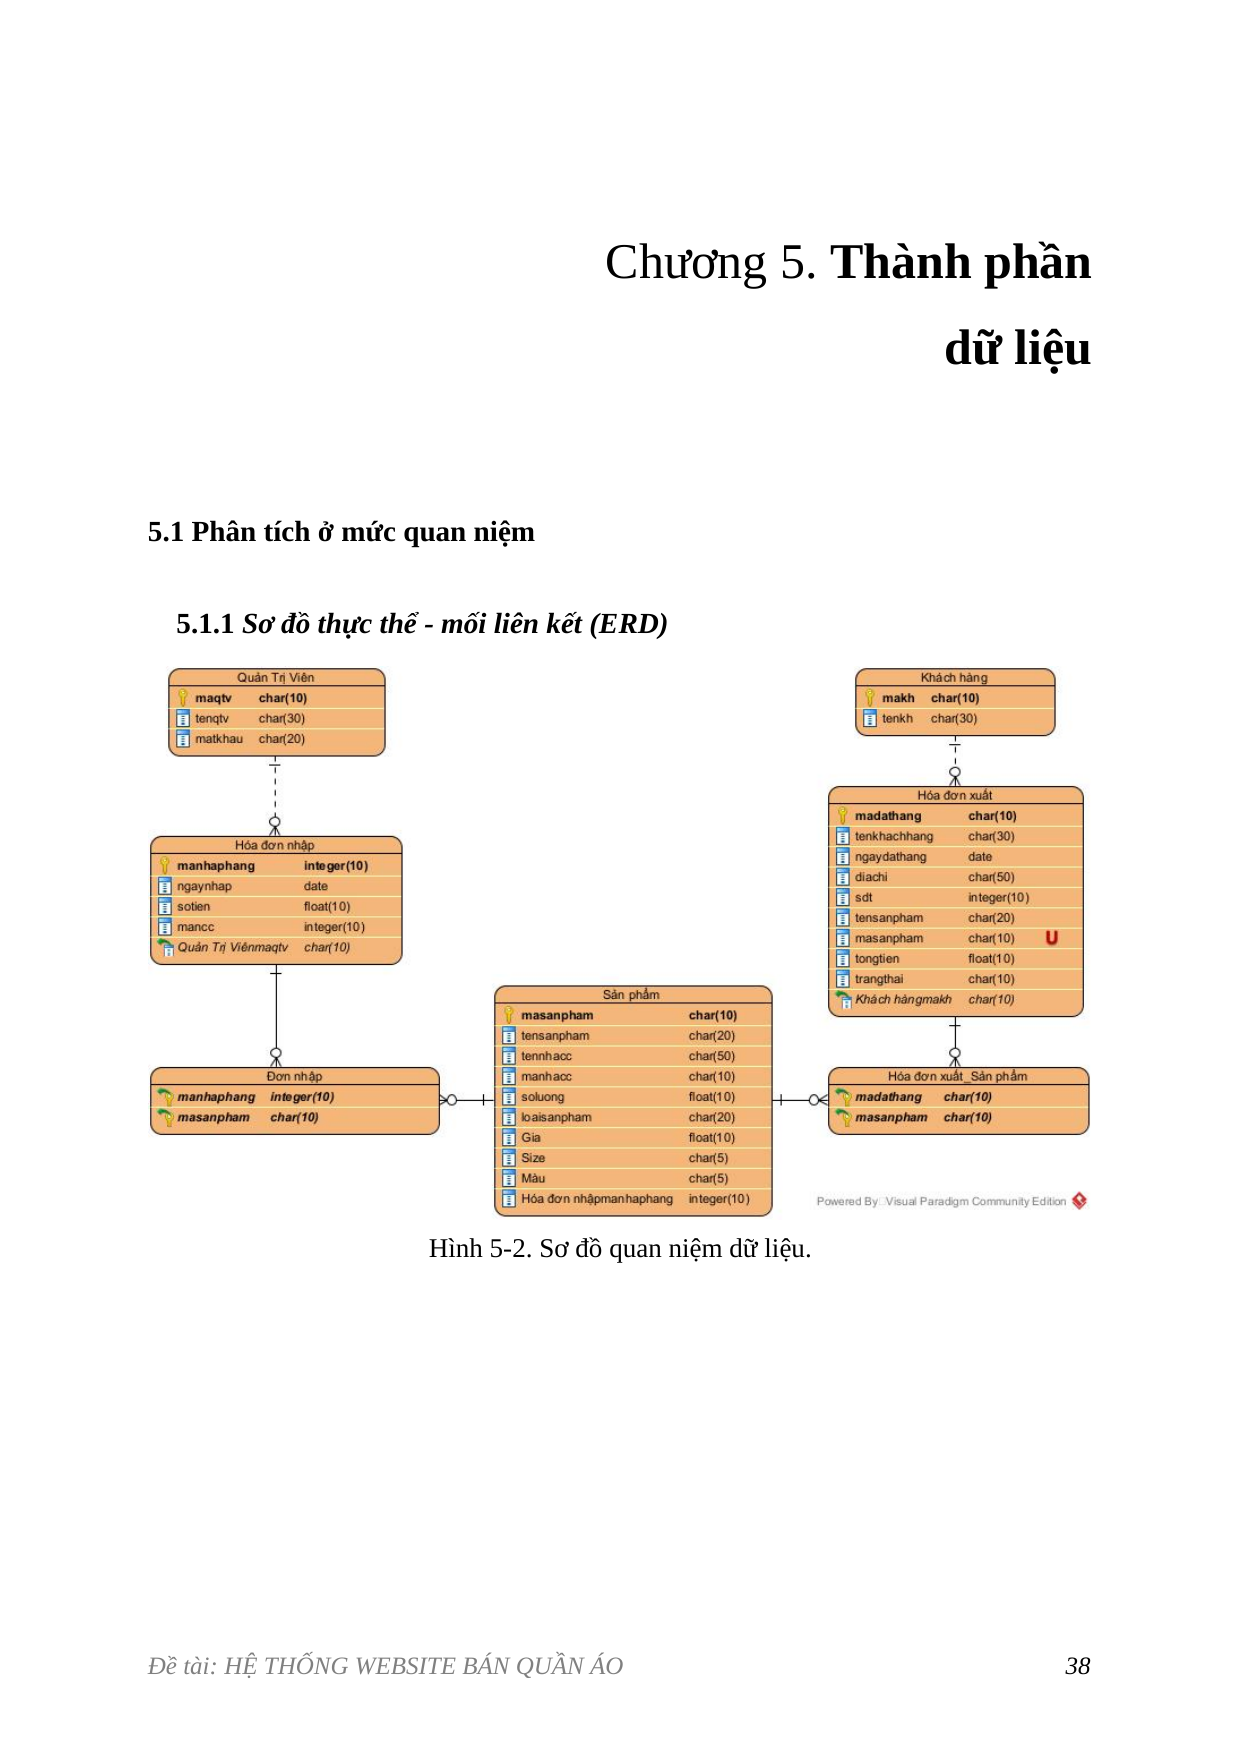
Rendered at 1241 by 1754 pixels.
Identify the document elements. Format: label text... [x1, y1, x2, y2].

subtitle Sơ đồ thực thể - mối liên kết (ERD) [176, 600, 1092, 642]
subtitle Phân tích ở mức quan niệm [148, 504, 1092, 550]
picture [148, 666, 1093, 1220]
subtitle Thành phần dữ liệu [560, 232, 1092, 376]
